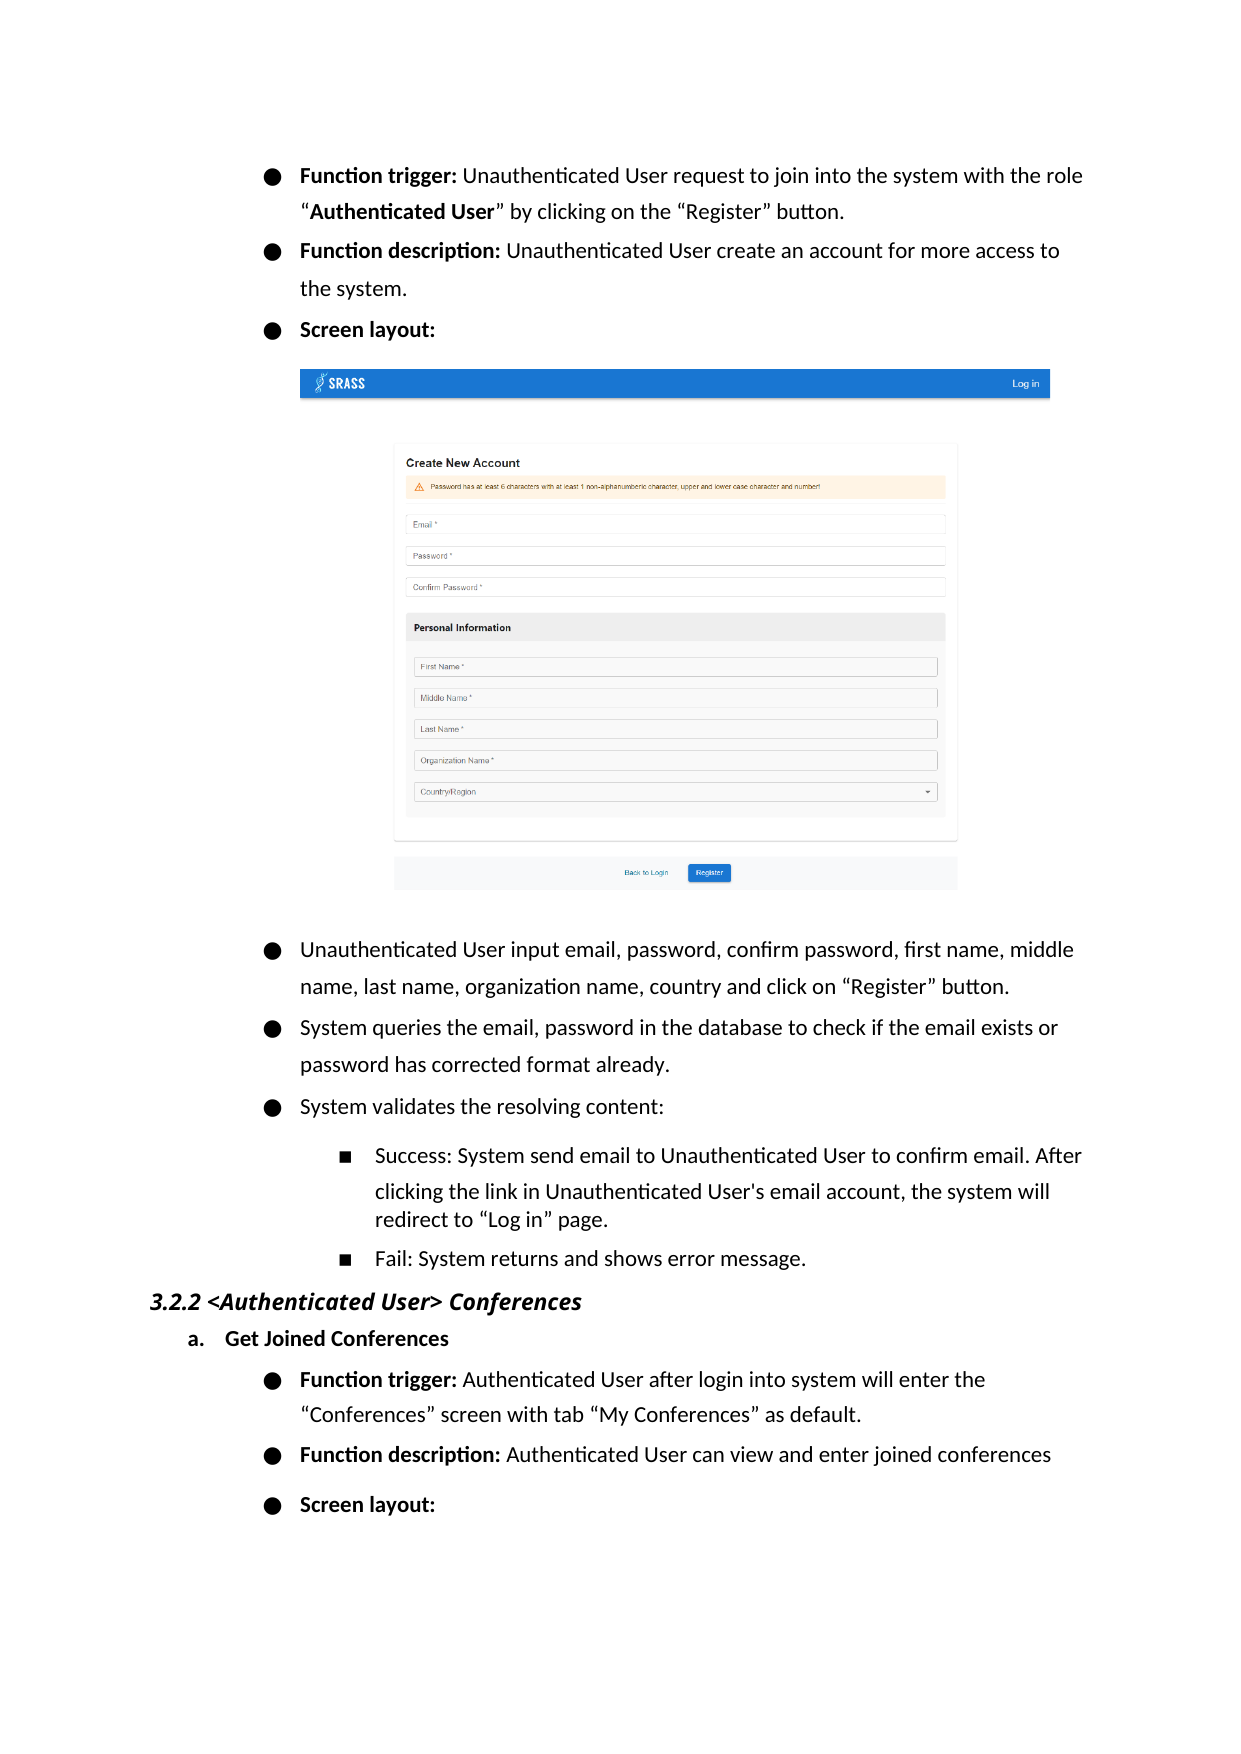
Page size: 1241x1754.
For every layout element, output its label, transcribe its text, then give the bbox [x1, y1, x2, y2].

list Function description: Unauthenticated User create an account for more access to the system. [262, 225, 1093, 302]
list System validates the resolving content: [262, 1080, 1093, 1127]
list Screen layout: [262, 303, 1093, 350]
list Function trigger: Authenticated User after login into system will enter the “Conferences” screen with tab “My Conferences” as default. [262, 1353, 1093, 1428]
list Function description: Authenticated User can view and enter joined conferences [262, 1428, 1093, 1475]
list Unauthenticated User input email, password, confirm password, first name, middle name, last name, organization name, country and click on “Register” button. [262, 923, 1093, 1000]
picture [300, 369, 1050, 905]
list Screen layout: [262, 1478, 1093, 1525]
list Success: System send email to Unauthenticated User to confirm email. After clicking the link in Unauthenticated User's email account, the system will redirect to “Log in” page. [337, 1130, 1093, 1233]
subtitle 3.2.2 <Authenticated User> Conferences [150, 1286, 1093, 1317]
list Fail: System returns and shows error message. [337, 1233, 1093, 1280]
list Function trigger: Unauthenticated User request to join into the system with the role “Authenticated User” by clicking on the “Register” button. [262, 150, 1093, 225]
list Get Joined Conferences [187, 1324, 1093, 1352]
list System queries the email, password in the database to check if the email exists or password has corrected format already. [262, 1002, 1093, 1078]
